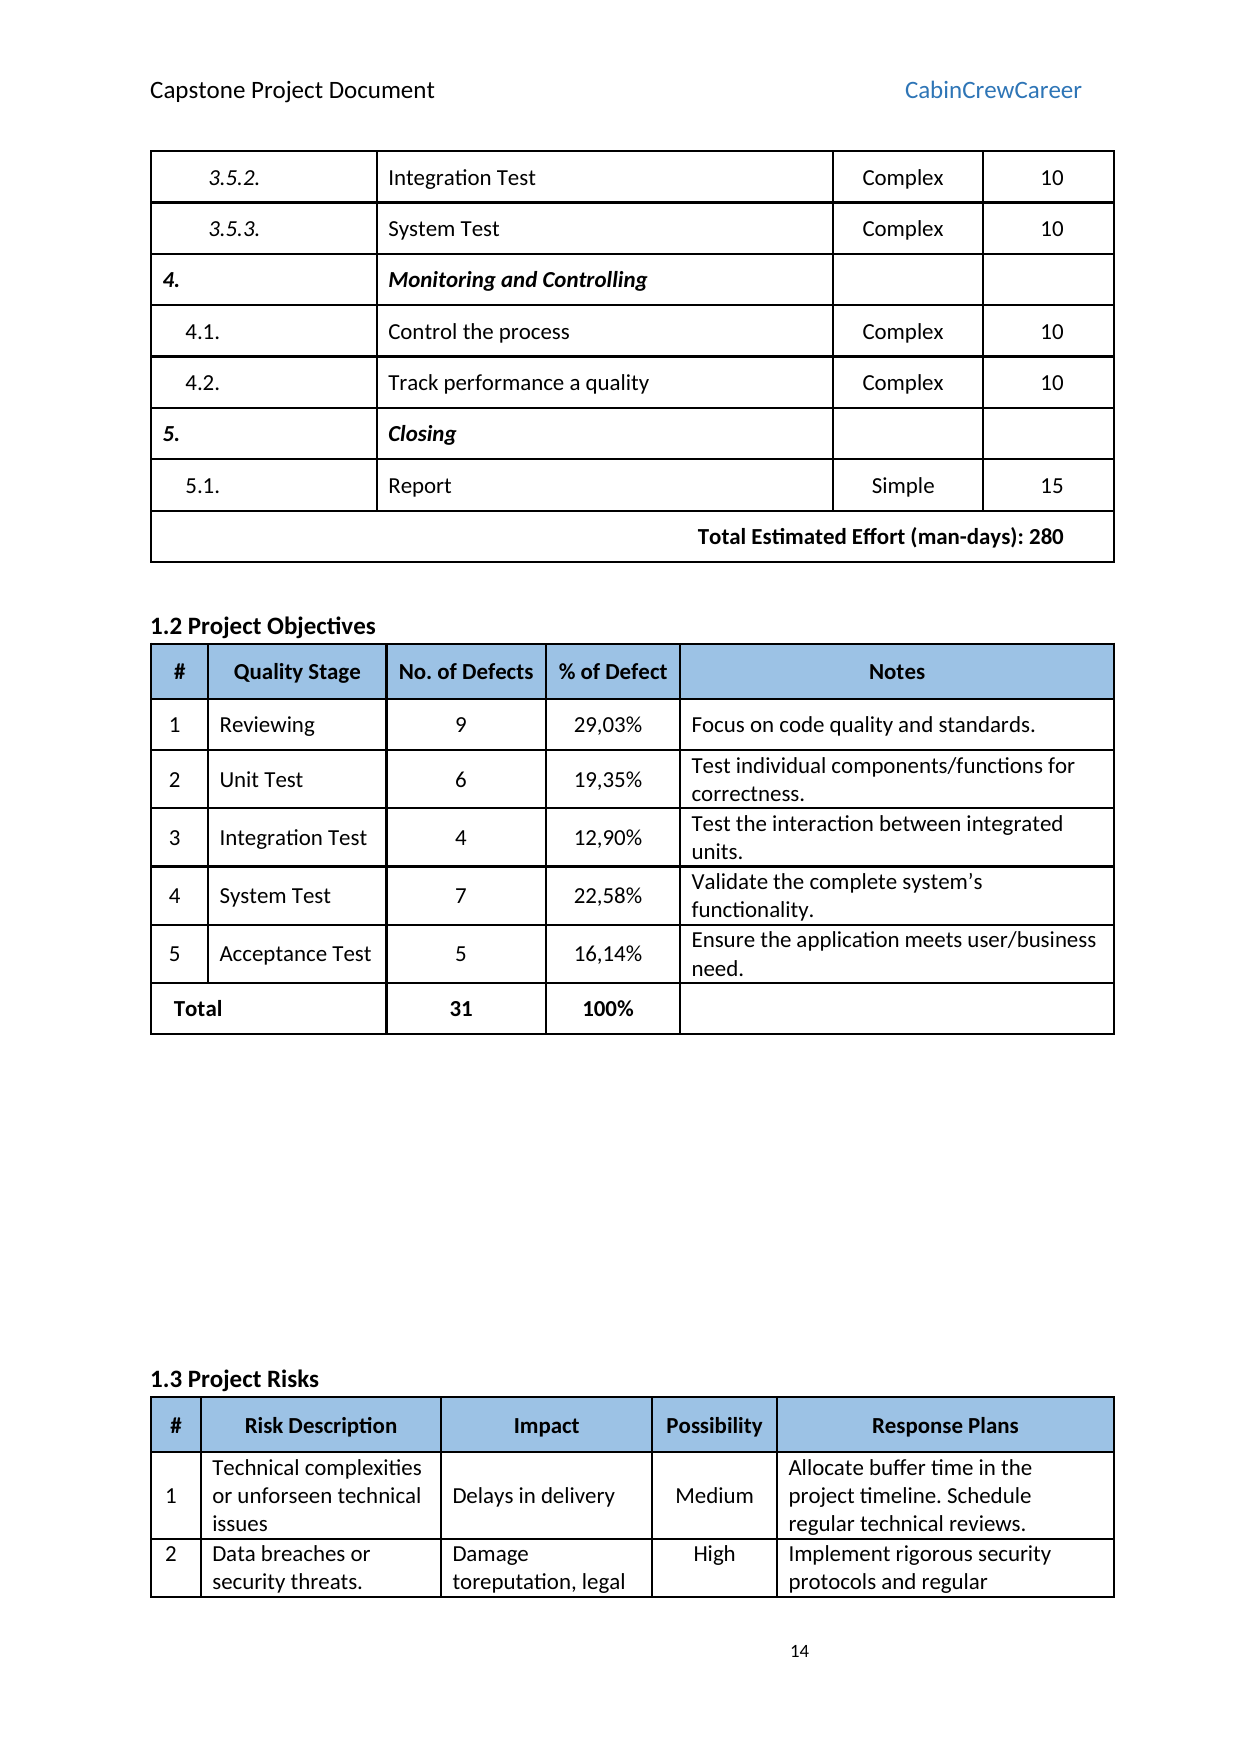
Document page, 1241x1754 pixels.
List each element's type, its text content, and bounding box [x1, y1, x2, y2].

table_cell Complex [834, 204, 982, 253]
table_cell 7 [388, 868, 545, 923]
table_cell 4 [152, 868, 207, 923]
table_header # [152, 1398, 200, 1451]
table_cell Test individual components/functions for correctness. [681, 751, 1113, 807]
table_cell 22,58% [547, 868, 679, 923]
table_cell [834, 409, 982, 458]
table_cell 2 [152, 1540, 200, 1596]
table_cell Closing [378, 409, 832, 458]
table_cell 4.1. [152, 306, 376, 355]
table_header Impact [442, 1398, 651, 1451]
table_cell Technical complexities or unforseen technical issues [202, 1453, 440, 1537]
table_cell High [653, 1540, 776, 1596]
table_header Quality Stage [209, 645, 385, 698]
table_cell Monitoring and Controlling [378, 255, 832, 304]
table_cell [202, 1540, 440, 1596]
table_cell Unit Test [209, 751, 385, 807]
table_cell Reviewing [209, 700, 385, 749]
table_cell Validate the complete system’s functionality. [681, 868, 1113, 923]
table_cell 10 [984, 204, 1113, 253]
table_cell 16,14% [547, 926, 679, 982]
table_cell 4.2. [152, 358, 376, 407]
table_cell Report [378, 460, 832, 509]
table_cell Complex [834, 358, 982, 407]
table_cell 100% [547, 984, 679, 1033]
table_cell System Test [209, 868, 385, 923]
table_cell Complex [834, 306, 982, 355]
table_header Risk Description [202, 1398, 440, 1451]
table_cell 10 [984, 306, 1113, 355]
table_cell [778, 1540, 1113, 1596]
table_header Notes [681, 645, 1113, 698]
table_cell 4. [152, 255, 376, 304]
table_header # [152, 645, 207, 698]
table_cell 3.5.2. [152, 152, 376, 201]
table_header Possibility [653, 1398, 776, 1451]
table_cell 5. [152, 409, 376, 458]
table_cell 31 [388, 984, 545, 1033]
table_cell Total [152, 984, 385, 1033]
table_cell 2 [152, 751, 207, 807]
table_cell 1 [152, 1453, 200, 1537]
table_cell System Test [378, 204, 832, 253]
table_cell Test the interaction between integrated units. [681, 809, 1113, 865]
table_cell [834, 255, 982, 304]
table_cell Simple [834, 460, 982, 509]
table_cell 9 [388, 700, 545, 749]
subtitle 1.3 Project Risks [150, 1363, 1090, 1394]
table_cell Delays in delivery [442, 1453, 651, 1537]
table_cell 12,90% [547, 809, 679, 865]
subtitle 1.2 Project Objectives [150, 610, 1090, 640]
table_cell Integration Test [209, 809, 385, 865]
table_cell Focus on code quality and standards. [681, 700, 1113, 749]
table_cell Acceptance Test [209, 926, 385, 982]
table_cell Track performance a quality [378, 358, 832, 407]
table_header % of Defect [547, 645, 679, 698]
table_cell Complex [834, 152, 982, 201]
table_cell Medium [653, 1453, 776, 1537]
table_cell 15 [984, 460, 1113, 509]
table_cell 3.5.3. [152, 204, 376, 253]
table_cell [681, 984, 1113, 1033]
table_cell 19,35% [547, 751, 679, 807]
table_cell 10 [984, 152, 1113, 201]
table_cell 10 [984, 358, 1113, 407]
table_cell 6 [388, 751, 545, 807]
table_header Response Plans [778, 1398, 1113, 1451]
table_cell 29,03% [547, 700, 679, 749]
table_cell Integration Test [378, 152, 832, 201]
table_cell Total Estimated Effort (man-days): 280 [152, 512, 1113, 561]
table_cell Allocate buffer time in the project timeline. Schedule regular technical reviews. [778, 1453, 1113, 1537]
table_cell 5.1. [152, 460, 376, 509]
table_cell Control the process [378, 306, 832, 355]
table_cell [442, 1540, 651, 1596]
table_cell Ensure the application meets user/business need. [681, 926, 1113, 982]
table_cell 5 [388, 926, 545, 982]
table_cell 5 [152, 926, 207, 982]
table_cell [984, 255, 1113, 304]
table_cell 4 [388, 809, 545, 865]
table_cell 1 [152, 700, 207, 749]
table_header No. of Defects [388, 645, 545, 698]
table_cell [984, 409, 1113, 458]
table_cell 3 [152, 809, 207, 865]
